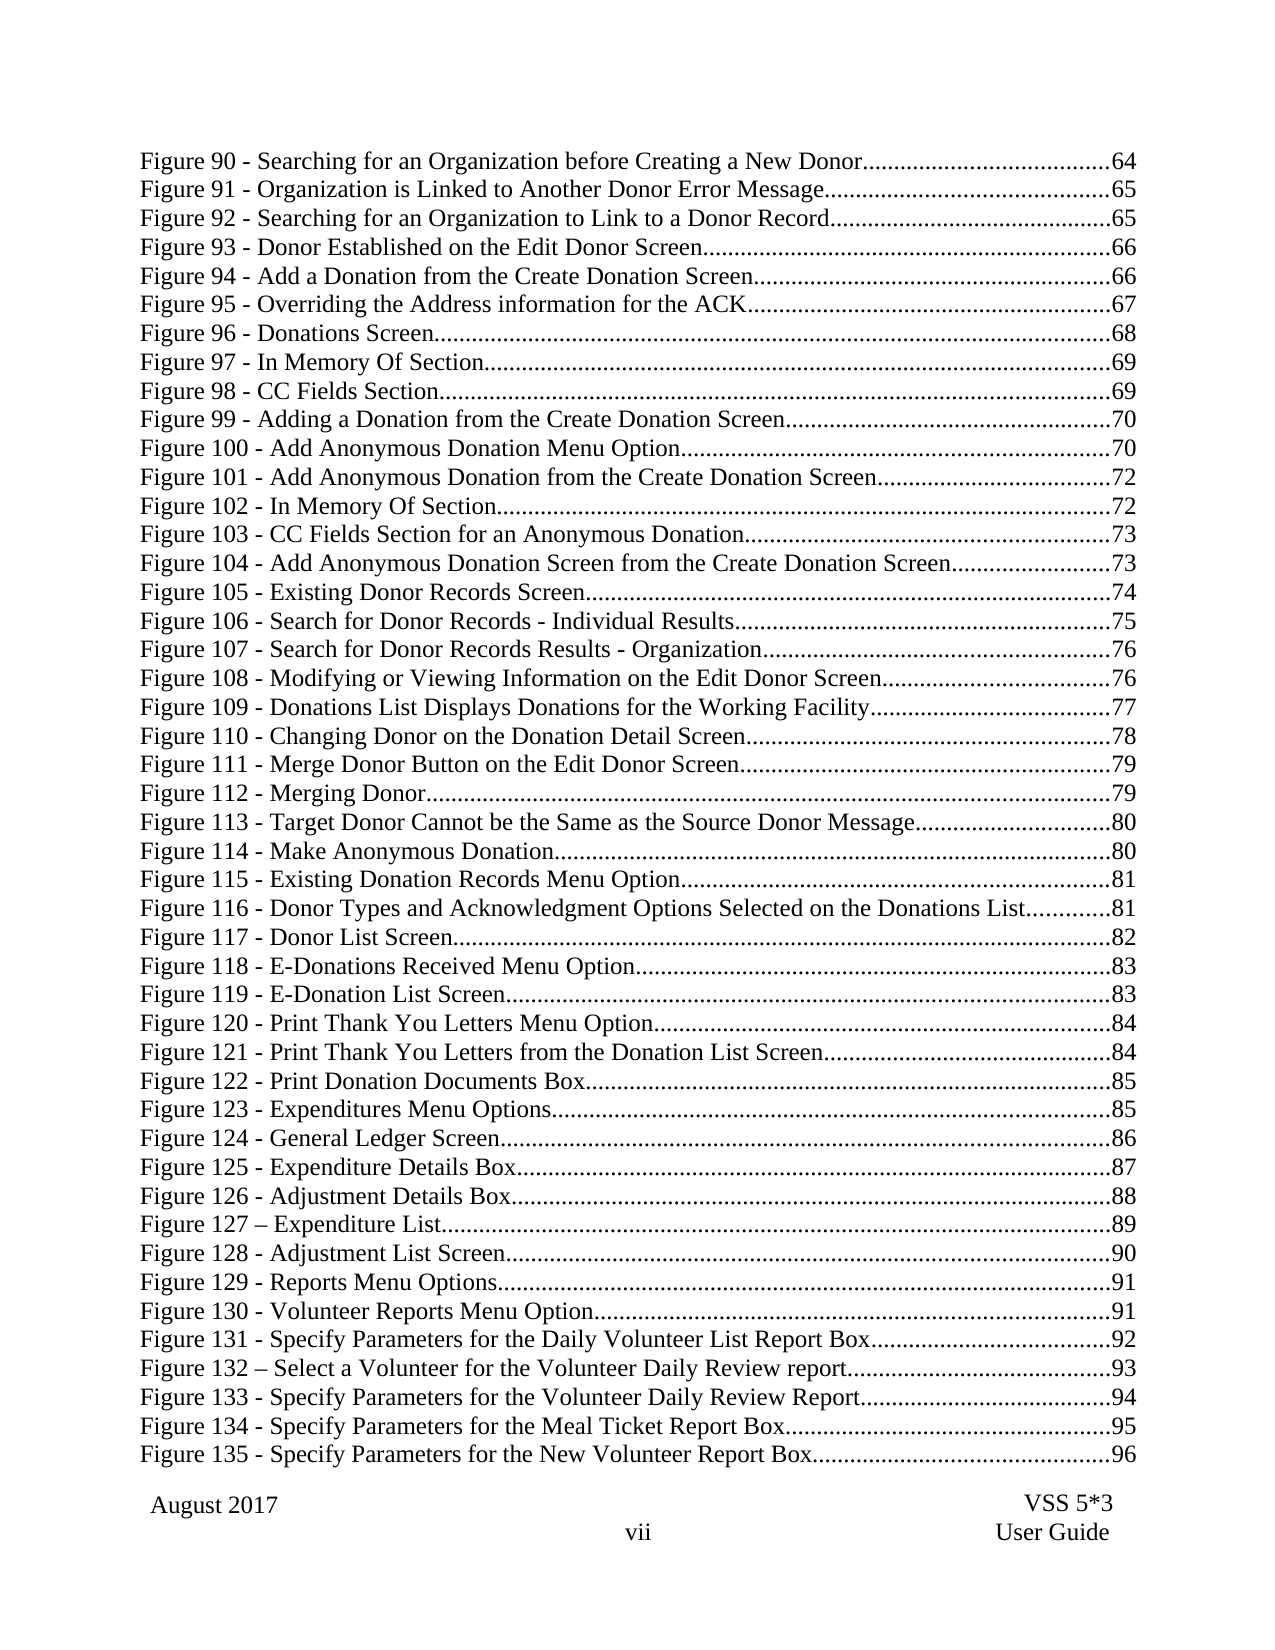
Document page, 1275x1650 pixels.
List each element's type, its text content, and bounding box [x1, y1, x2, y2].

text Figure 111 - Merge Donor Button on the Edit Donor Screen 79 [139, 749, 1137, 778]
text Figure 119 - E-Donation List Screen 83 [139, 979, 1137, 1008]
text Figure 105 - Existing Donor Records Screen 74 [139, 577, 1137, 606]
text Figure 110 - Changing Donor on the Donation Detail Screen 78 [139, 721, 1137, 749]
text Figure 112 - Merging Donor 79 [139, 778, 1137, 807]
text Figure 124 - General Ledger Screen 86 [139, 1123, 1137, 1152]
text Figure 123 - Expenditures Menu Options 85 [139, 1094, 1137, 1123]
text Figure 99 - Adding a Donation from the Create Donation Screen 70 [139, 404, 1137, 433]
text Figure 94 - Add a Donation from the Create Donation Screen 66 [139, 261, 1137, 289]
text Figure 108 - Modifying or Viewing Information on the Edit Donor Screen 76 [139, 663, 1137, 692]
text Figure 134 - Specify Parameters for the Meal Ticket Report Box 95 [139, 1411, 1137, 1439]
text Figure 128 - Adjustment List Screen 90 [139, 1238, 1137, 1267]
text Figure 130 - Volunteer Reports Menu Option 91 [139, 1296, 1137, 1324]
text Figure 103 - CC Fields Section for an Anonymous Donation 73 [139, 519, 1137, 548]
text Figure 102 - In Memory Of Section 72 [139, 491, 1137, 519]
text Figure 96 - Donations Screen 68 [139, 318, 1137, 347]
text Figure 131 - Specify Parameters for the Daily Volunteer List Report Box 92 [139, 1324, 1137, 1353]
text Figure 98 - CC Fields Section 69 [139, 376, 1137, 404]
text Figure 109 - Donations List Displays Donations for the Working Facility 77 [139, 692, 1137, 721]
text Figure 127 – Expenditure List 89 [139, 1209, 1137, 1238]
text Figure 120 - Print Thank You Letters Menu Option 84 [139, 1008, 1137, 1037]
text Figure 118 - E-Donations Received Menu Option 83 [139, 951, 1137, 979]
text Figure 132 – Select a Volunteer for the Volunteer Daily Review report. 93 [139, 1353, 1137, 1382]
text Figure 117 - Donor List Screen 82 [139, 922, 1137, 951]
text Figure 135 - Specify Parameters for the New Volunteer Report Box 96 [139, 1439, 1137, 1468]
text Figure 114 - Make Anonymous Donation 80 [139, 836, 1137, 864]
text Figure 101 - Add Anonymous Donation from the Create Donation Screen 72 [139, 462, 1137, 491]
text Figure 93 - Donor Established on the Edit Donor Screen 66 [139, 232, 1137, 261]
text Figure 126 - Adjustment Details Box 88 [139, 1181, 1137, 1209]
text Figure 113 - Target Donor Cannot be the Same as the Source Donor Message 80 [139, 807, 1137, 836]
text Figure 100 - Add Anonymous Donation Menu Option 70 [139, 433, 1137, 462]
text Figure 122 - Print Donation Documents Box 85 [139, 1066, 1137, 1094]
text Figure 104 - Add Anonymous Donation Screen from the Create Donation Screen 73 [139, 548, 1137, 577]
text Figure 129 - Reports Menu Options 91 [139, 1267, 1137, 1296]
text Figure 116 - Donor Types and Acknowledgment Options Selected on the Donations List 81 [139, 893, 1137, 922]
text Figure 95 - Overriding the Address information for the ACK 67 [139, 289, 1137, 318]
text Figure 133 - Specify Parameters for the Volunteer Daily Review Report 94 [139, 1382, 1137, 1411]
text Figure 91 - Organization is Linked to Another Donor Error Message 65 [139, 174, 1137, 203]
text Figure 97 - In Memory Of Section 69 [139, 347, 1137, 376]
text Figure 106 - Search for Donor Records - Individual Results 75 [139, 606, 1137, 634]
text Figure 121 - Print Thank You Letters from the Donation List Screen 84 [139, 1037, 1137, 1066]
text Figure 107 - Search for Donor Records Results - Organization 76 [139, 634, 1137, 663]
text Figure 125 - Expenditure Details Box 87 [139, 1152, 1137, 1181]
text Figure 92 - Searching for an Organization to Link to a Donor Record 65 [139, 203, 1137, 232]
text Figure 90 - Searching for an Organization before Creating a New Donor 64 [139, 146, 1137, 174]
text Figure 115 - Existing Donation Records Menu Option 81 [139, 864, 1137, 893]
